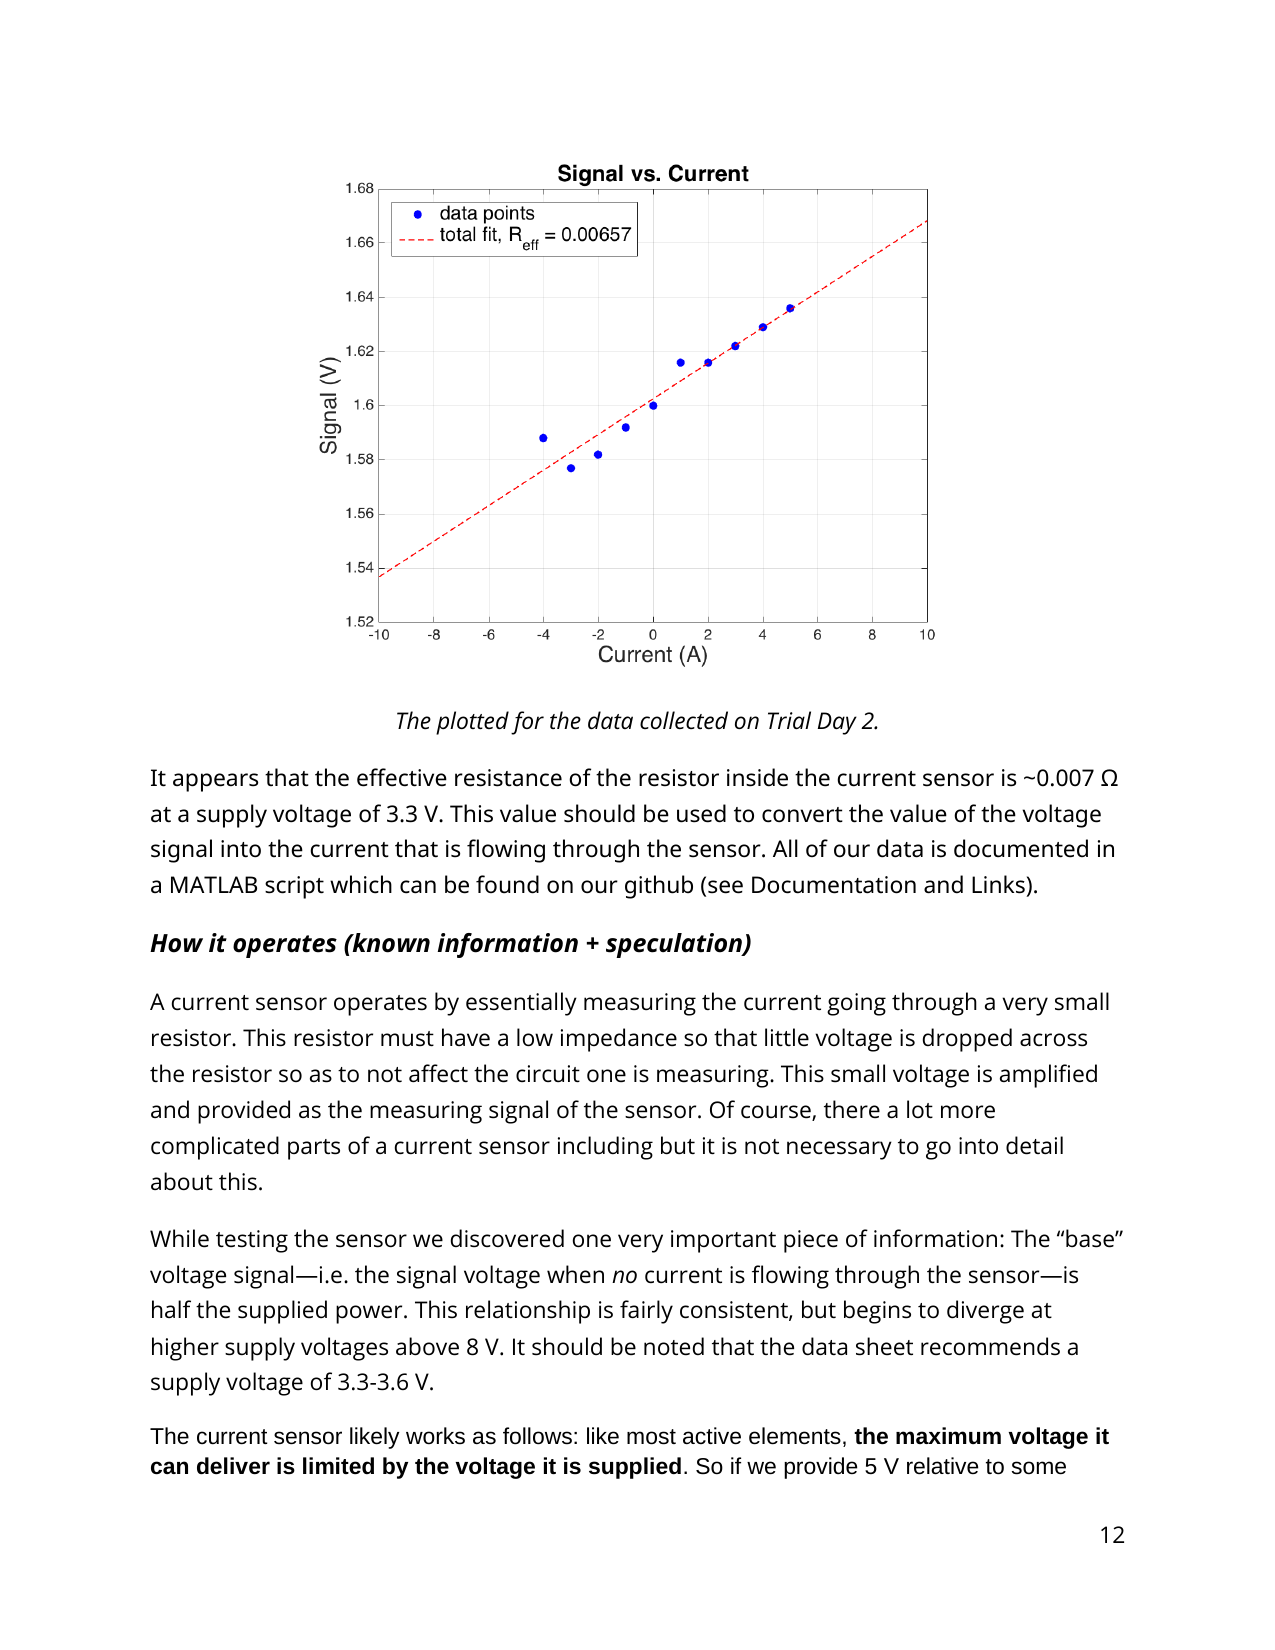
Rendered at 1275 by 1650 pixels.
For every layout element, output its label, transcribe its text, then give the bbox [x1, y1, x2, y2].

picture [287, 150, 994, 680]
text The plotted for the data collected on Trial Day 2. [150, 705, 1125, 736]
text While testing the sensor we discovered one very important piece of information: The “base” voltage signal—i.e. the signal voltage when no current is flowing through the sensor—is half the supplied power. This relationship is fairly consistent, but begins to diverge at higher supply voltages above 8 V. It should be noted that the data sheet recommends a supply voltage of 3.3-3.6 V. [150, 1223, 1125, 1398]
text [150, 1423, 1125, 1480]
text A current sensor operates by essentially measuring the current going through a very small resistor. This resistor must have a low impedance so that little voltage is dropped across the resistor so as to not affect the circuit one is measuring. This small voltage is amplified and provided as the measuring signal of the sensor. Of course, there a lot more complicated parts of a current sensor including but it is not necessary to go into detail about this. [150, 986, 1125, 1197]
text It appears that the effective resistance of the resistor inside the current sensor is ~0.007 Ω at a supply voltage of 3.3 V. This value should be used to convert the value of the voltage signal into the current that is flowing through the sensor. All of our data is documented in a MATLAB script which can be found on our github (see Documentation and Links). [150, 762, 1125, 901]
text How it operates (known information + speculation) [150, 926, 1125, 960]
